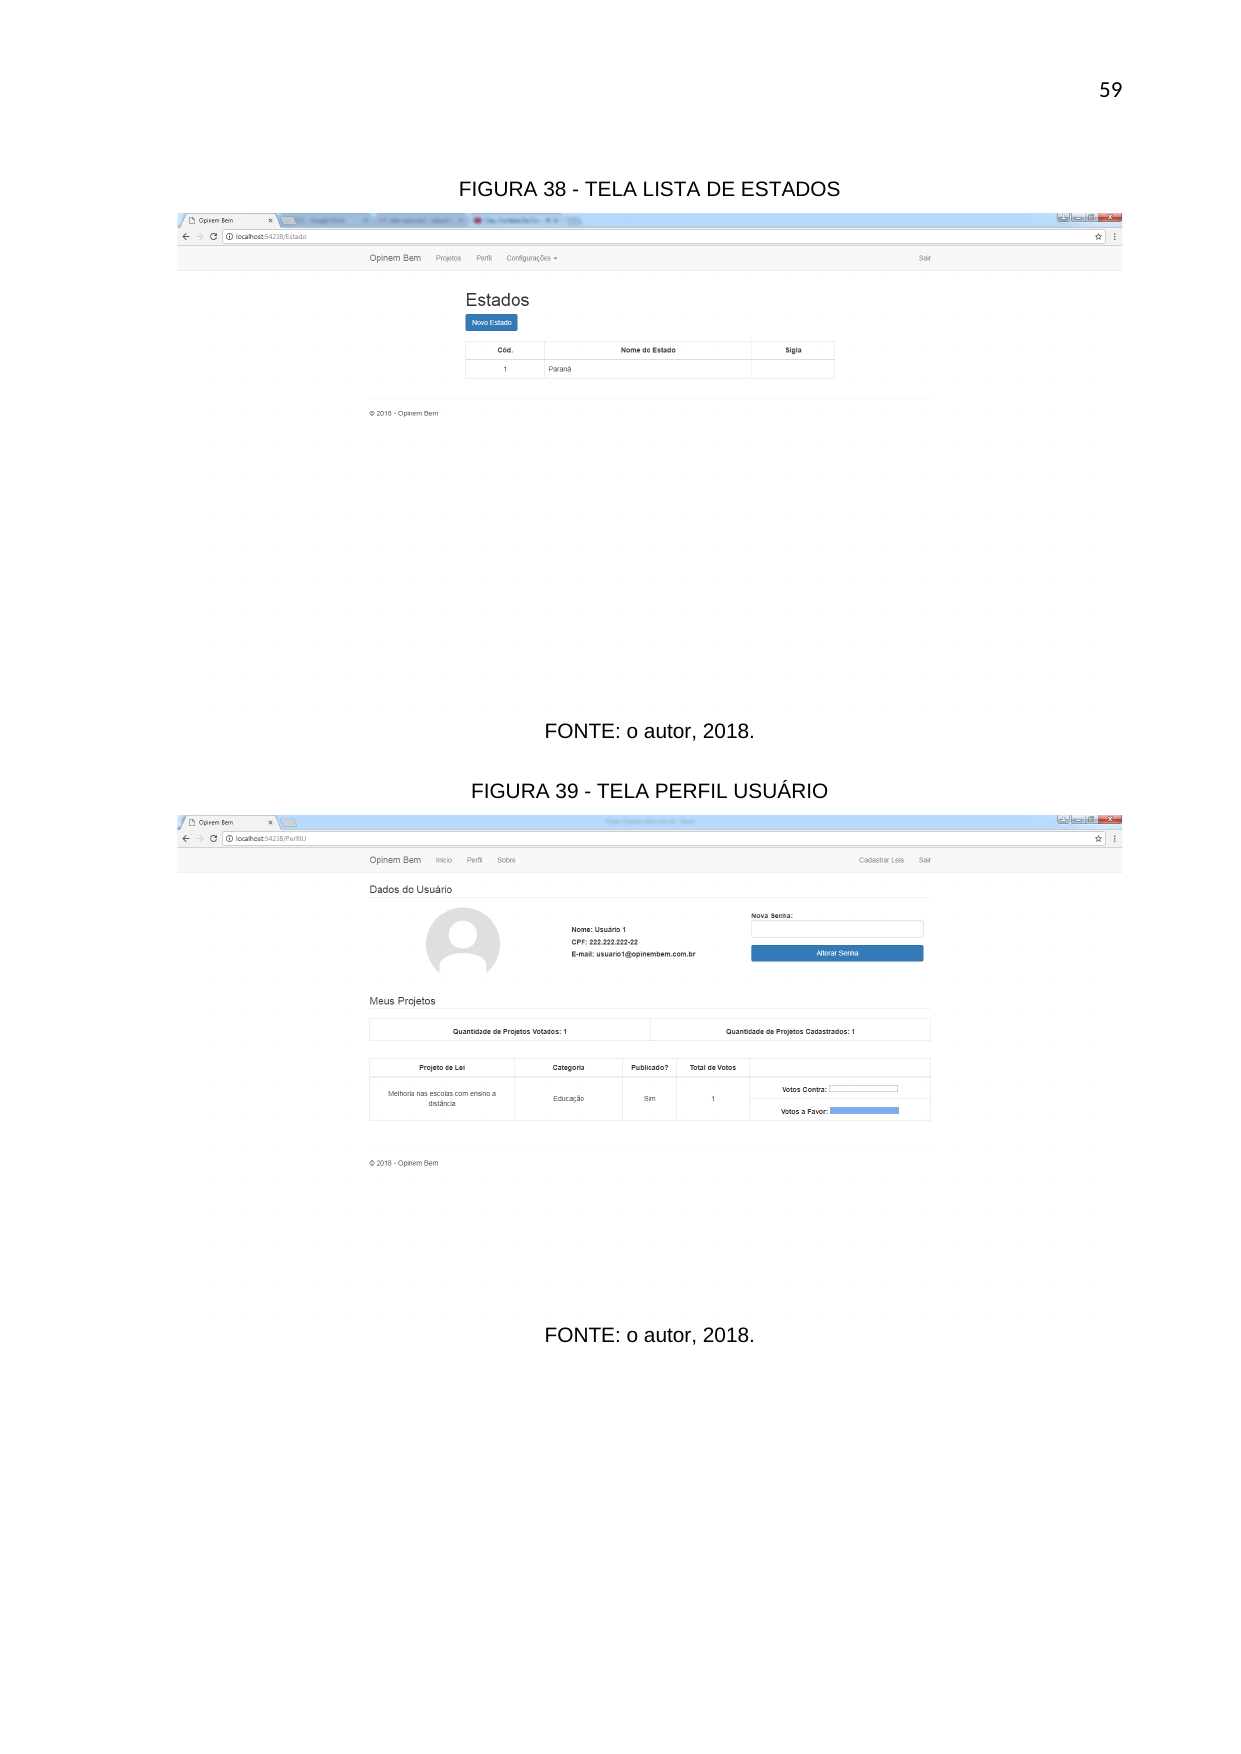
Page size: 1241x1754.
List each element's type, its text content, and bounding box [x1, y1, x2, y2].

picture [177, 213, 1123, 720]
text FIGURA 38 - TELA LISTA DE ESTADOS [177, 177, 1122, 201]
picture [177, 815, 1123, 1323]
text FONTE: o autor, 2018. [177, 1323, 1122, 1346]
text FONTE: o autor, 2018. [177, 720, 1122, 743]
text FIGURA 39 - TELA PERFIL USUÁRIO [177, 779, 1122, 803]
